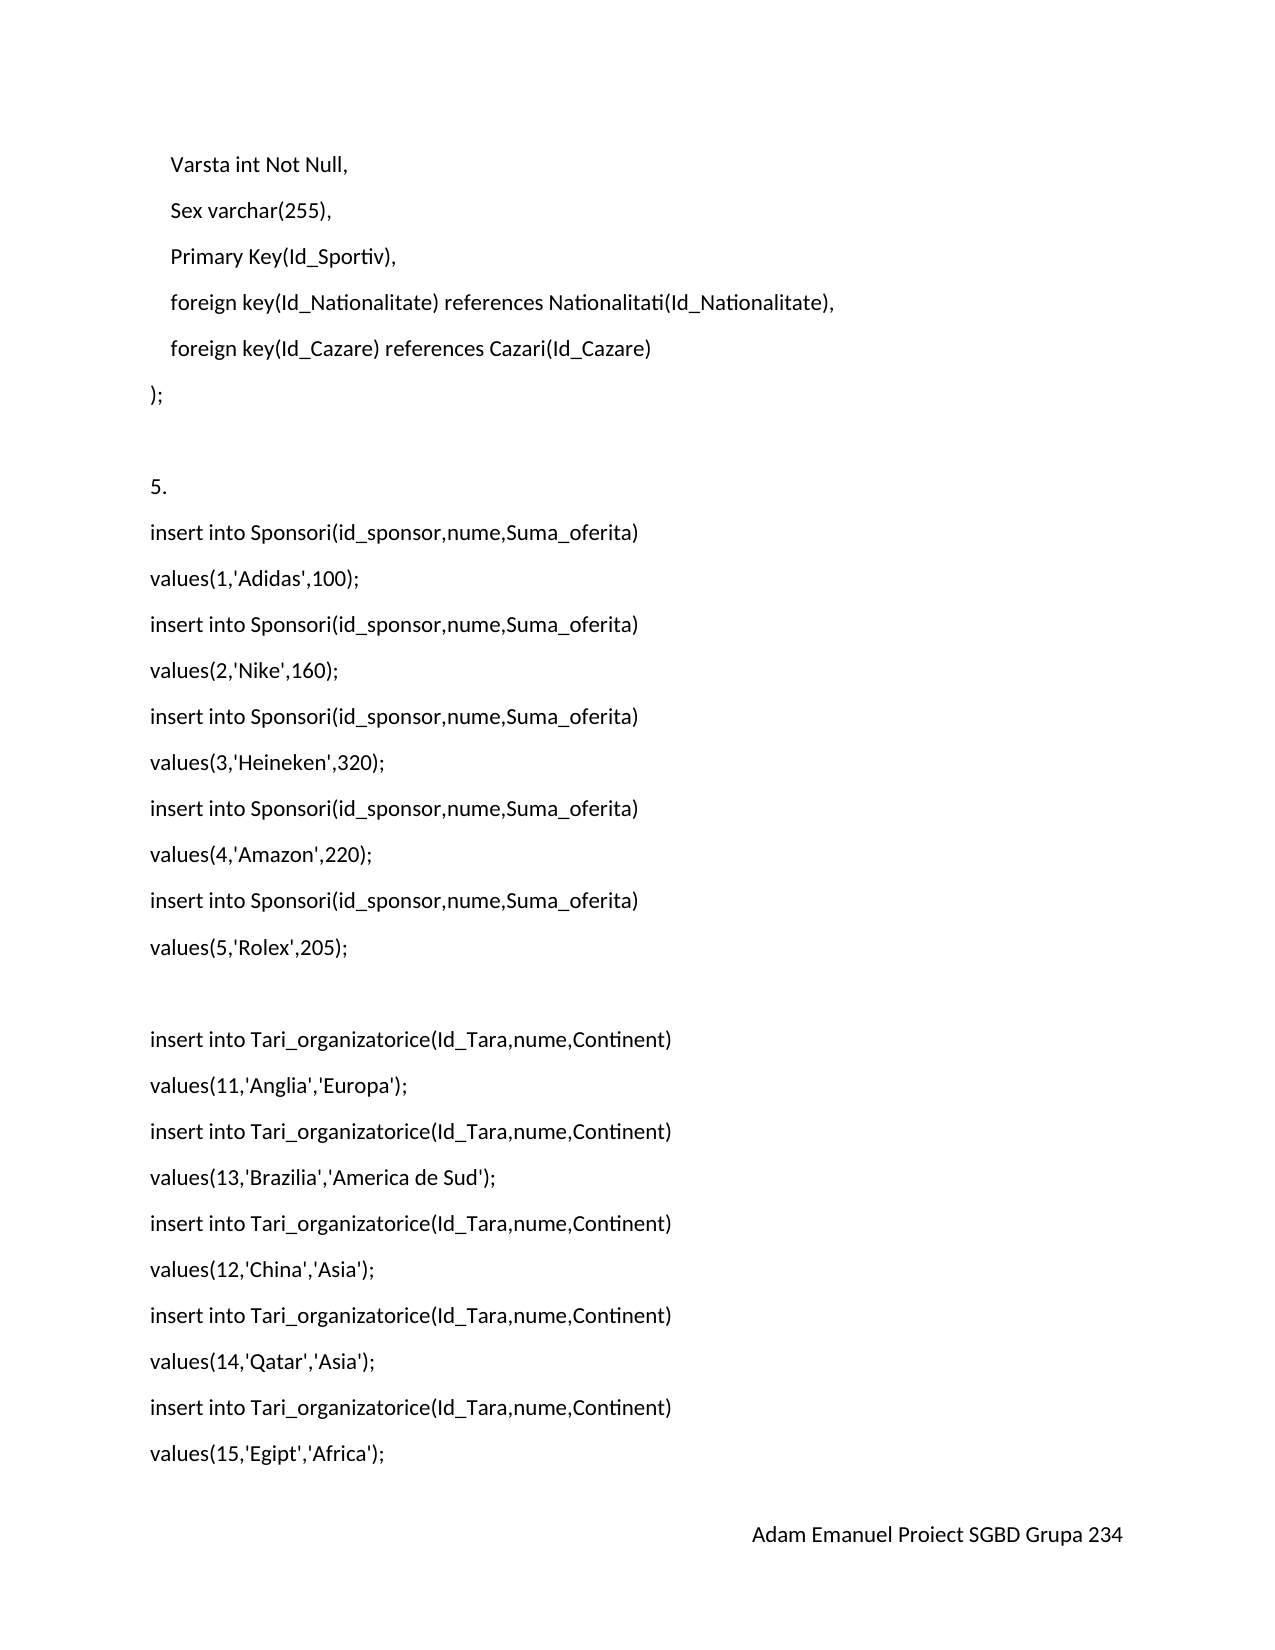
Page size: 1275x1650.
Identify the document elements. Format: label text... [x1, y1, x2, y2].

text values(5,'Rolex',205); [150, 933, 1125, 961]
text Primary Key(Id_Sportiv), [150, 242, 1125, 270]
text values(1,'Adidas',100); [150, 564, 1125, 592]
text values(11,'Anglia','Europa'); [150, 1071, 1125, 1099]
text values(15,'Egipt','Africa'); [150, 1439, 1125, 1467]
text insert into Sponsori(id_sponsor,nume,Suma_oferita) [150, 794, 1125, 823]
text ); [150, 380, 1125, 408]
text insert into Tari_organizatorice(Id_Tara,nume,Continent) [150, 1301, 1125, 1329]
text insert into Sponsori(id_sponsor,nume,Suma_oferita) [150, 887, 1125, 915]
text Varsta int Not Null, [150, 150, 1125, 178]
text insert into Tari_organizatorice(Id_Tara,nume,Continent) [150, 1117, 1125, 1145]
text values(4,'Amazon',220); [150, 841, 1125, 869]
text 5. [150, 472, 1125, 500]
text foreign key(Id_Cazare) references Cazari(Id_Cazare) [150, 334, 1125, 362]
text insert into Sponsori(id_sponsor,nume,Suma_oferita) [150, 518, 1125, 546]
text foreign key(Id_Nationalitate) references Nationalitati(Id_Nationalitate), [150, 288, 1125, 316]
text insert into Sponsori(id_sponsor,nume,Suma_oferita) [150, 702, 1125, 731]
text values(2,'Nike',160); [150, 656, 1125, 684]
text insert into Tari_organizatorice(Id_Tara,nume,Continent) [150, 1025, 1125, 1053]
text insert into Tari_organizatorice(Id_Tara,nume,Continent) [150, 1393, 1125, 1421]
text values(12,'China','Asia'); [150, 1255, 1125, 1283]
text values(13,'Brazilia','America de Sud'); [150, 1163, 1125, 1191]
text Sex varchar(255), [150, 196, 1125, 224]
text values(14,'Qatar','Asia'); [150, 1347, 1125, 1375]
text values(3,'Heineken',320); [150, 748, 1125, 777]
text insert into Tari_organizatorice(Id_Tara,nume,Continent) [150, 1209, 1125, 1237]
text insert into Sponsori(id_sponsor,nume,Suma_oferita) [150, 610, 1125, 638]
